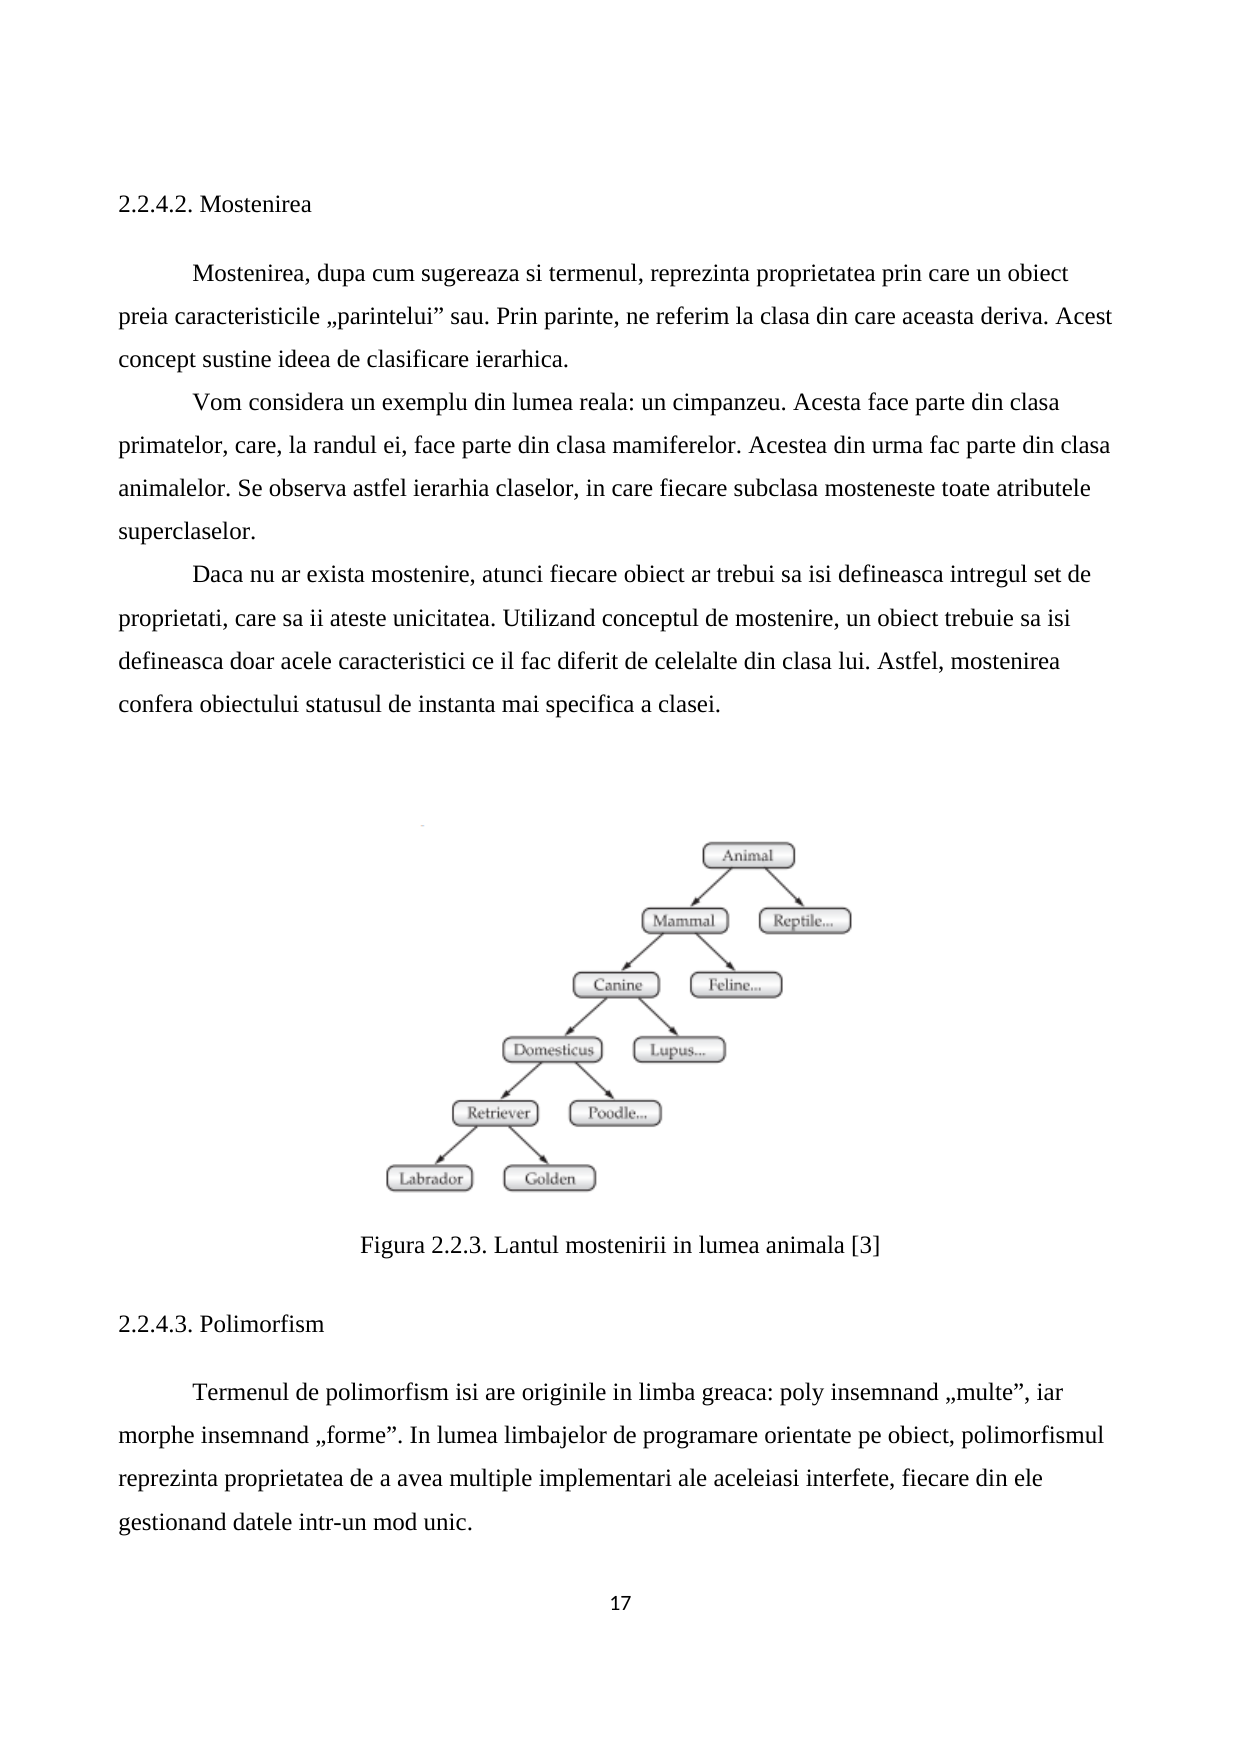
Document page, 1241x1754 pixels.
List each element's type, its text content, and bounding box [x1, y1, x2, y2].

text 2.2.4.2. Mostenirea [118, 189, 1122, 218]
text Figura 2.2.3. Lantul mostenirii in lumea animala [3] [118, 1230, 1122, 1259]
picture [368, 825, 872, 1210]
text Termenul de polimorfism isi are originile in limba greaca: poly insemnand „multe”, iar morphe insemnand „forme”. In lumea limbajelor de programare orientate pe obiect, polimorfismul reprezinta proprietatea de a avea multiple implementari ale aceleiasi interfete, fiecare din ele gestionand datele intr-un mod unic. [118, 1377, 1122, 1535]
text 2.2.4.3. Polimorfism [118, 1309, 1122, 1338]
text Vom considera un exemplu din lumea reala: un cimpanzeu. Acesta face parte din clasa primatelor, care, la randul ei, face parte din clasa mamiferelor. Acestea din urma fac parte din clasa animalelor. Se observa astfel ierarhia claselor, in care fiecare subclasa mosteneste toate atributele superclaselor. [118, 387, 1122, 545]
text Mostenirea, dupa cum sugereaza si termenul, reprezinta proprietatea prin care un obiect preia caracteristicile „parintelui” sau. Prin parinte, ne referim la clasa din care aceasta deriva. Acest concept sustine ideea de clasificare ierarhica. [118, 258, 1122, 373]
text Daca nu ar exista mostenire, atunci fiecare obiect ar trebui sa isi defineasca intregul set de proprietati, care sa ii ateste unicitatea. Utilizand conceptul de mostenire, un obiect trebuie sa isi defineasca doar acele caracteristici ce il fac diferit de celelalte din clasa lui. Astfel, mostenirea confera obiectului statusul de instanta mai specifica a clasei. [118, 559, 1122, 718]
